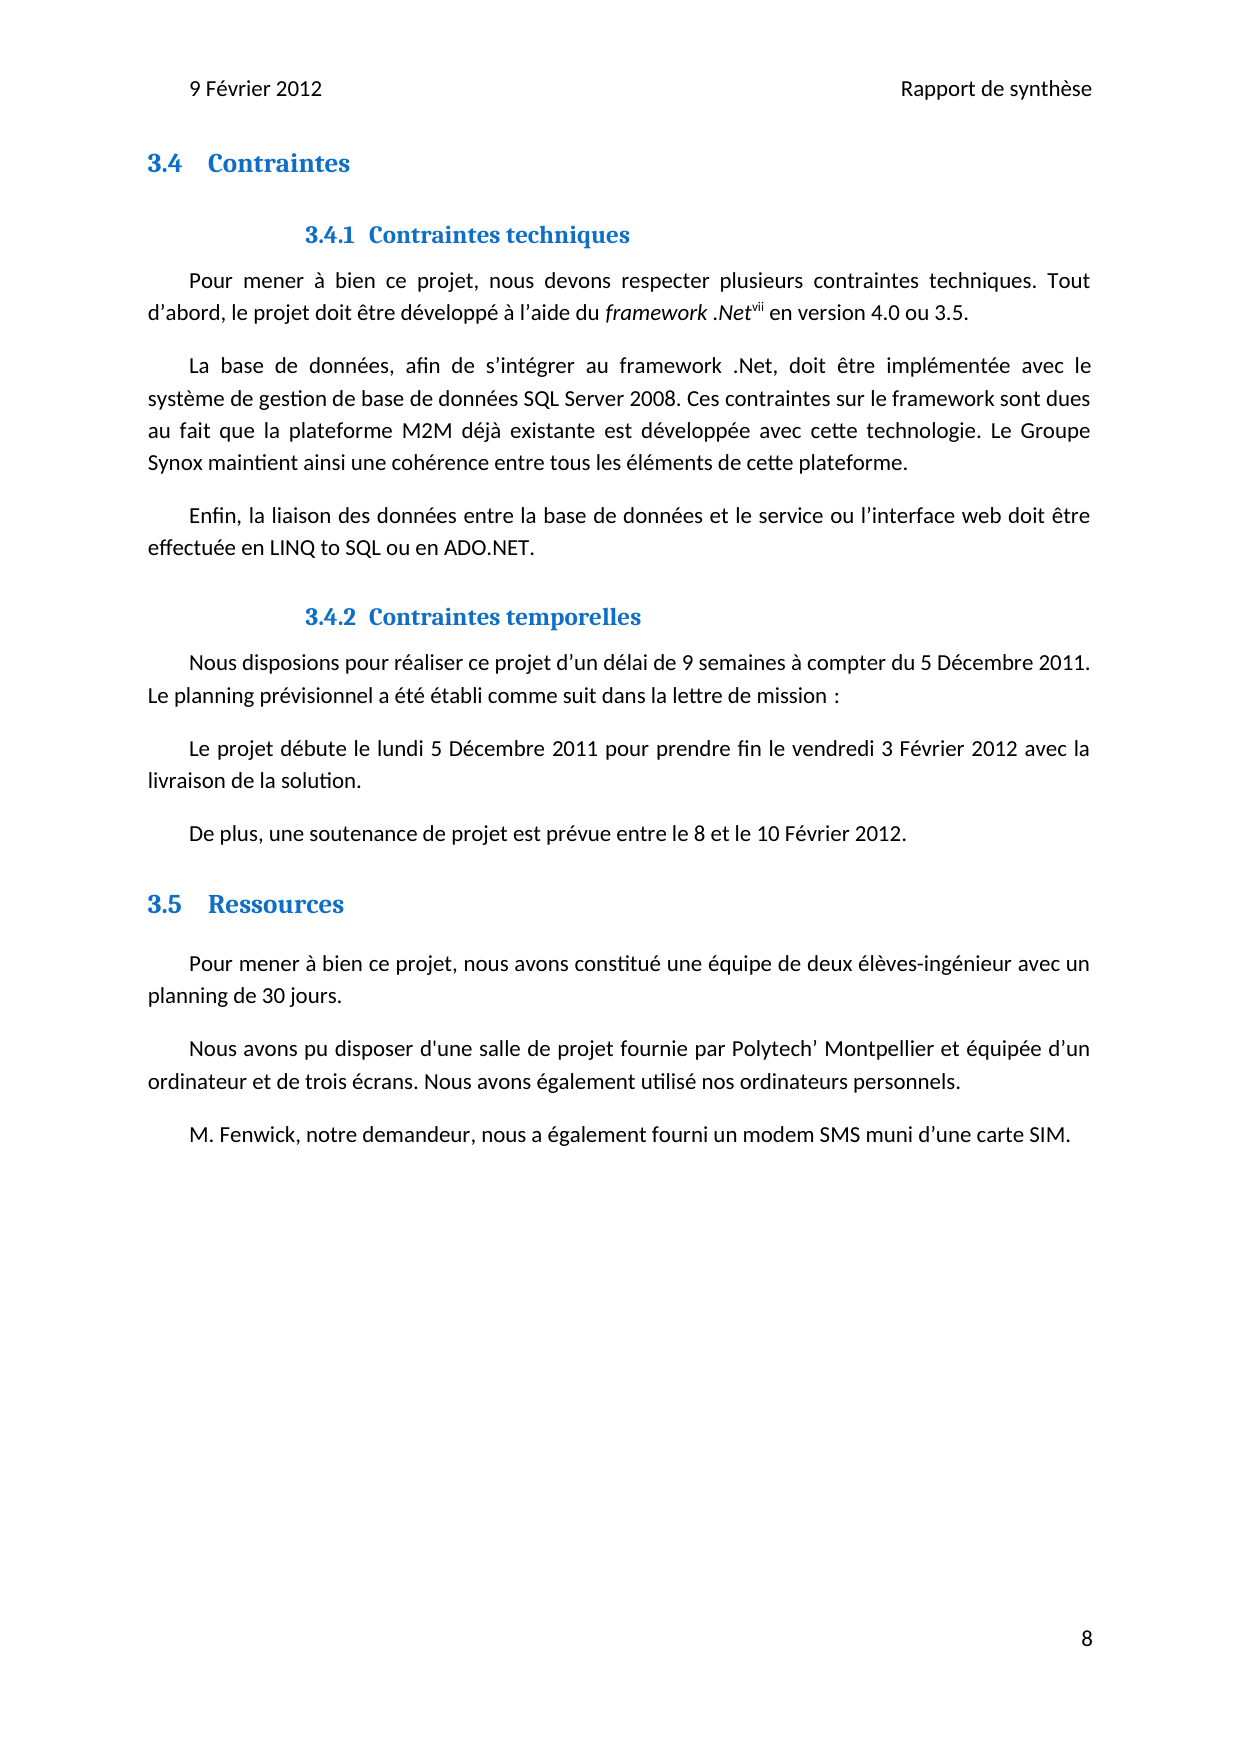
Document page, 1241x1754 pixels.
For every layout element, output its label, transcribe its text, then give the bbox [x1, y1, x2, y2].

text Enfin, la liaison des données entre la base de données et le service ou l’interface web doit être effectuée en LINQ to SQL ou en ADO.NET. [148, 501, 1093, 561]
text Pour mener à bien ce projet, nous avons constitué une équipe de deux élèves-ingénieur avec un planning de 30 jours. [148, 949, 1093, 1009]
text La base de données, afin de s’intégrer au framework .Net, doit être implémentée avec le système de gestion de base de données SQL Server 2008. Ces contraintes sur le framework sont dues au fait que la plateforme M2M déjà existante est développée avec cette technologie. Le Groupe Synox maintient ainsi une cohérence entre tous les éléments de cette plateforme. [148, 352, 1093, 476]
text M. Fenwick, notre demandeur, nous a également fourni un modem SMS muni d’une carte SIM. [148, 1120, 1093, 1148]
text Nous avons pu disposer d'une salle de projet fournie par Polytech’ Montpellier et équipée d’un ordinateur et de trois écrans. Nous avons également utilisé nos ordinateurs personnels. [148, 1034, 1093, 1095]
subtitle Contraintes temporelles [264, 603, 1093, 632]
subtitle Contraintes [148, 148, 1093, 179]
text Nous disposions pour réaliser ce projet d’un délai de 9 semaines à compter du 5 Décembre 2011. Le planning prévisionnel a été établi comme suit dans la lettre de mission : [148, 648, 1093, 709]
subtitle Ressources [148, 889, 1093, 920]
text Pour mener à bien ce projet, nous devons respecter plusieurs contraintes techniques. Tout d’abord, le projet doit être développé à l’aide du framework .Net en version 4.0 ou 3.5. [148, 266, 1093, 327]
text De plus, une soutenance de projet est prévue entre le 8 et le 10 Février 2012. [148, 819, 1093, 847]
text Le projet débute le lundi 5 Décembre 2011 pour prendre fin le vendredi 3 Février 2012 avec la livraison de la solution. [148, 734, 1093, 794]
subtitle Contraintes techniques [264, 221, 1093, 249]
